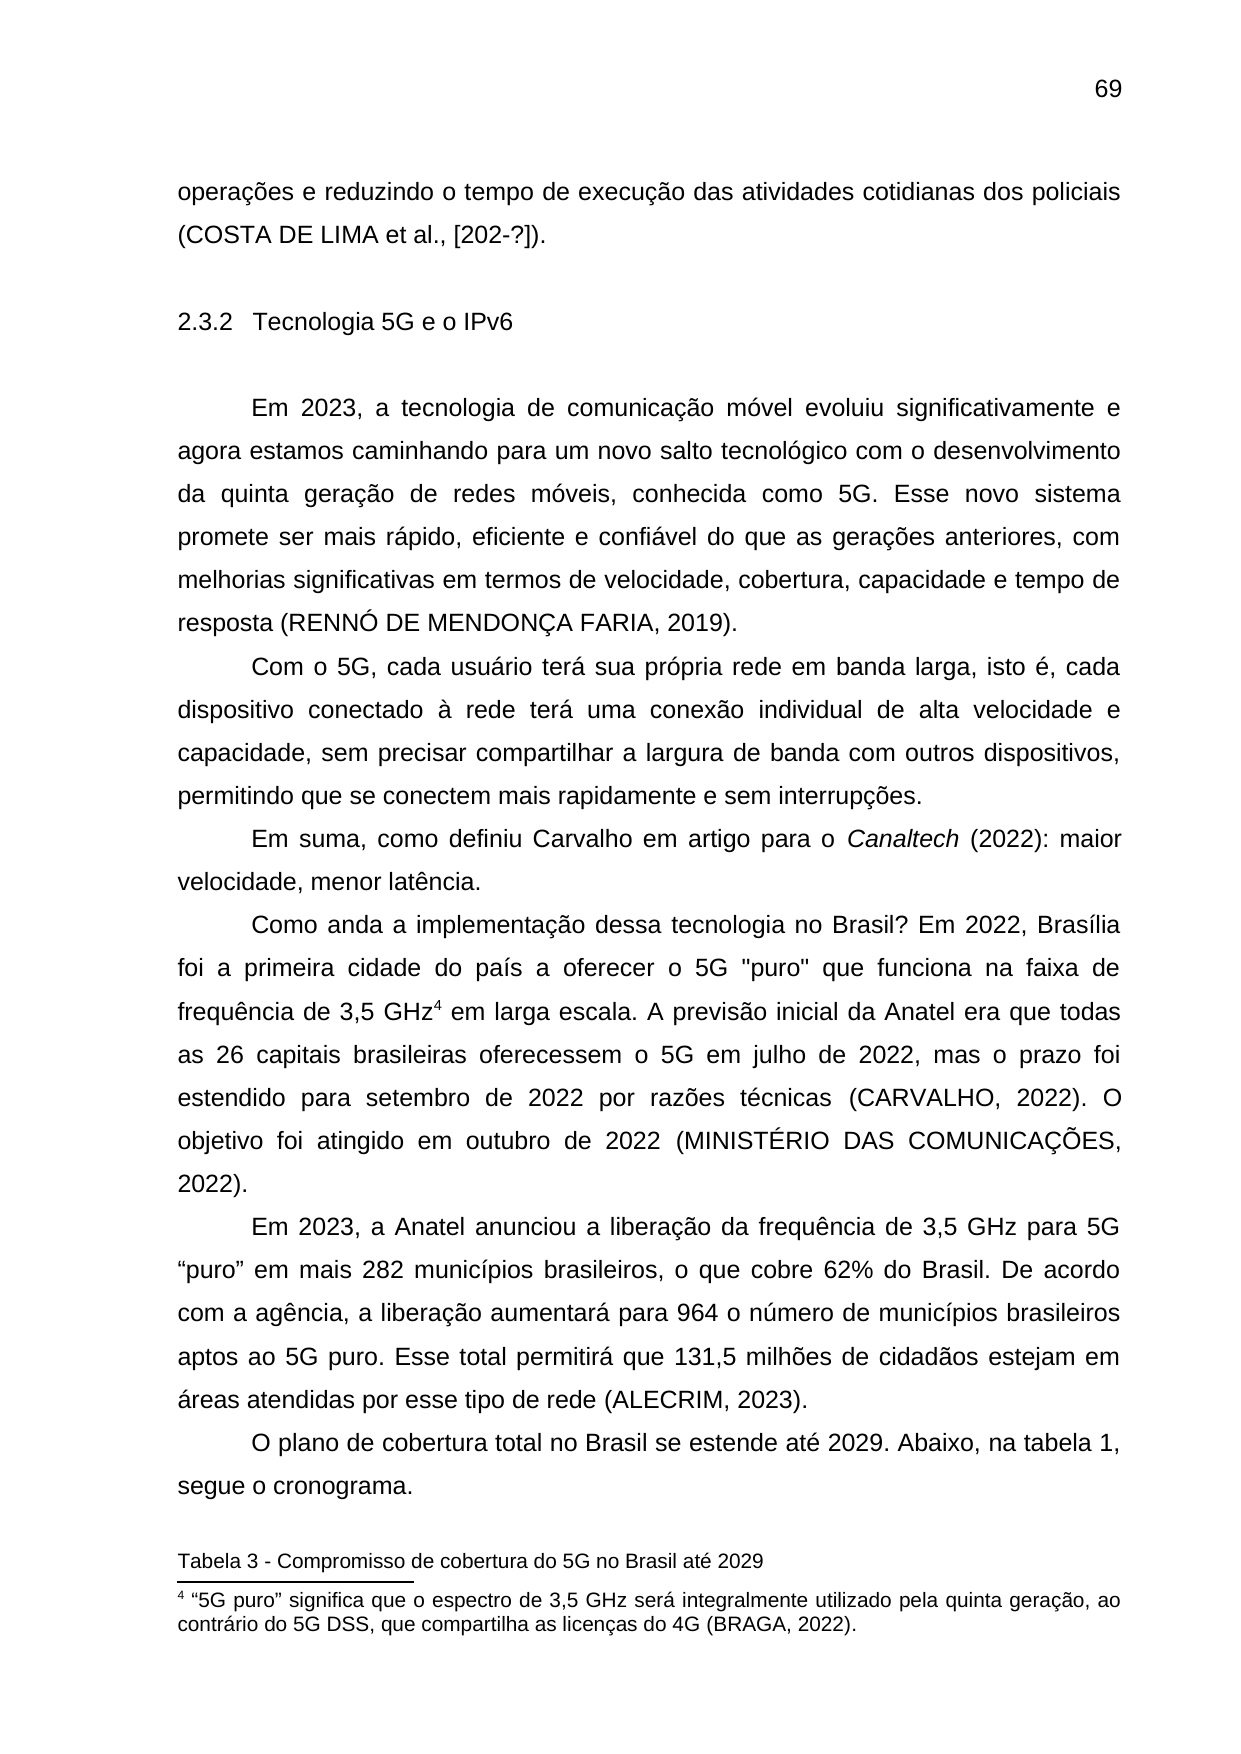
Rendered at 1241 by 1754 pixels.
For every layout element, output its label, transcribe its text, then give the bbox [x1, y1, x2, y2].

text Em suma, como definiu Carvalho em artigo para o Canaltech (2022): maior velocidade, menor latência. [177, 824, 1122, 896]
text Como anda a implementação dessa tecnologia no Brasil? Em 2022, Brasília foi a primeira cidade do país a oferecer o 5G "puro" que funciona na faixa de frequência de 3,5 GHz em larga escala. A previsão inicial da Anatel era que todas as 26 capitais brasileiras oferecessem o 5G em julho de 2022, mas o prazo foi estendido para setembro de 2022 por razões técnicas . O objetivo foi atingido em outubro de 2022 . [177, 910, 1122, 1198]
text Em 2023, a tecnologia de comunicação móvel evoluiu significativamente e agora estamos caminhando para um novo salto tecnológico com o desenvolvimento da quinta geração de redes móveis, conhecida como 5G. Esse novo sistema promete ser mais rápido, eficiente e confiável do que as gerações anteriores, com melhorias significativas em termos de velocidade, cobertura, capacidade e tempo de resposta (RENNÓ DE MENDONÇA FARIA, 2019). [177, 393, 1122, 637]
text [177, 177, 1122, 249]
subtitle Tecnologia 5G e o IPv6 [177, 307, 1122, 335]
text Em 2023, a Anatel anunciou a liberação da frequência de 3,5 GHz para 5G “puro” em mais 282 municípios brasileiros, o que cobre 62% do Brasil. De acordo com a agência, a liberação aumentará para 964 o número de municípios brasileiros aptos ao 5G puro. Esse total permitirá que 131,5 milhões de cidadãos estejam em áreas atendidas por esse tipo de rede . [177, 1212, 1122, 1413]
text Com o 5G, cada usuário terá sua própria rede em banda larga, isto é, cada dispositivo conectado à rede terá uma conexão individual de alta velocidade e capacidade, sem precisar compartilhar a largura de banda com outros dispositivos, permitindo que se conectem mais rapidamente e sem interrupções. [177, 652, 1122, 810]
text O plano de cobertura total no Brasil se estende até 2029. Abaixo, na tabela 1, segue o cronograma. [177, 1428, 1122, 1500]
